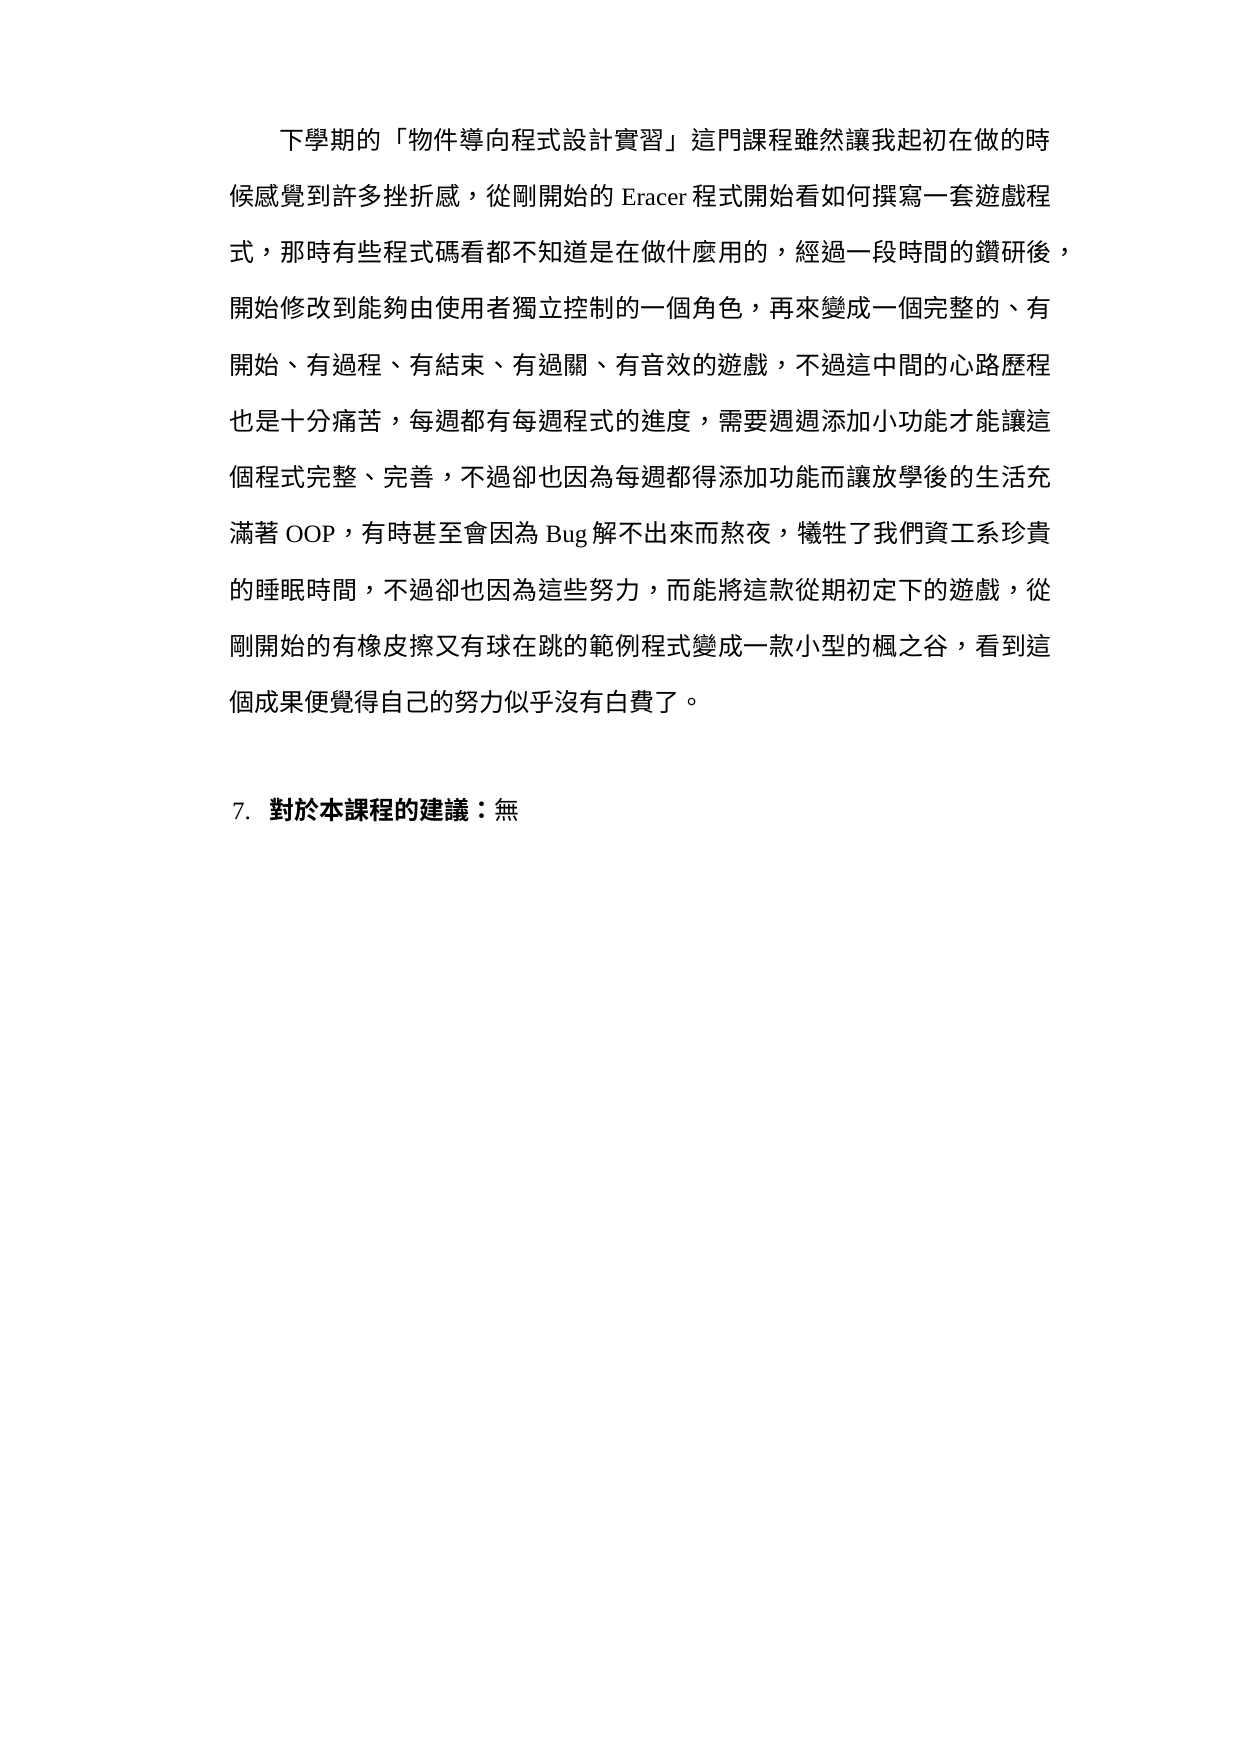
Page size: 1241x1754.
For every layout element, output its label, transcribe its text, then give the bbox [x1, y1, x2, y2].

list 對於本課程的建議：無 [232, 789, 1053, 827]
list 下學期的「物件導向程式設計實習」這門課程雖然讓我起初在做的時候感覺到許多挫折感，從剛開始的Eracer程式開始看如何撰寫一套遊戲程式，那時有些程式碼看都不知道是在做什麼用的，經過一段時間的鑽研後，開始修改到能夠由使用者獨立控制的一個角色，再來變成一個完整的、有開始、有過程、有結束、有過關、有音效的遊戲，不過這中間的心路歷程也是十分痛苦，每週都有每週程式的進度，需要週週添加小功能才能讓這個程式完整、完善，不過卻也因為每週都得添加功能而讓放學後的生活充滿著OOP，有時甚至會因為Bug解不出來而熬夜，犧牲了我們資工系珍貴的睡眠時間，不過卻也因為這些努力，而能將這款從期初定下的遊戲，從剛開始的有橡皮擦又有球在跳的範例程式變成一款小型的楓之谷，看到這個成果便覺得自己的努力似乎沒有白費了。 [229, 119, 1053, 719]
